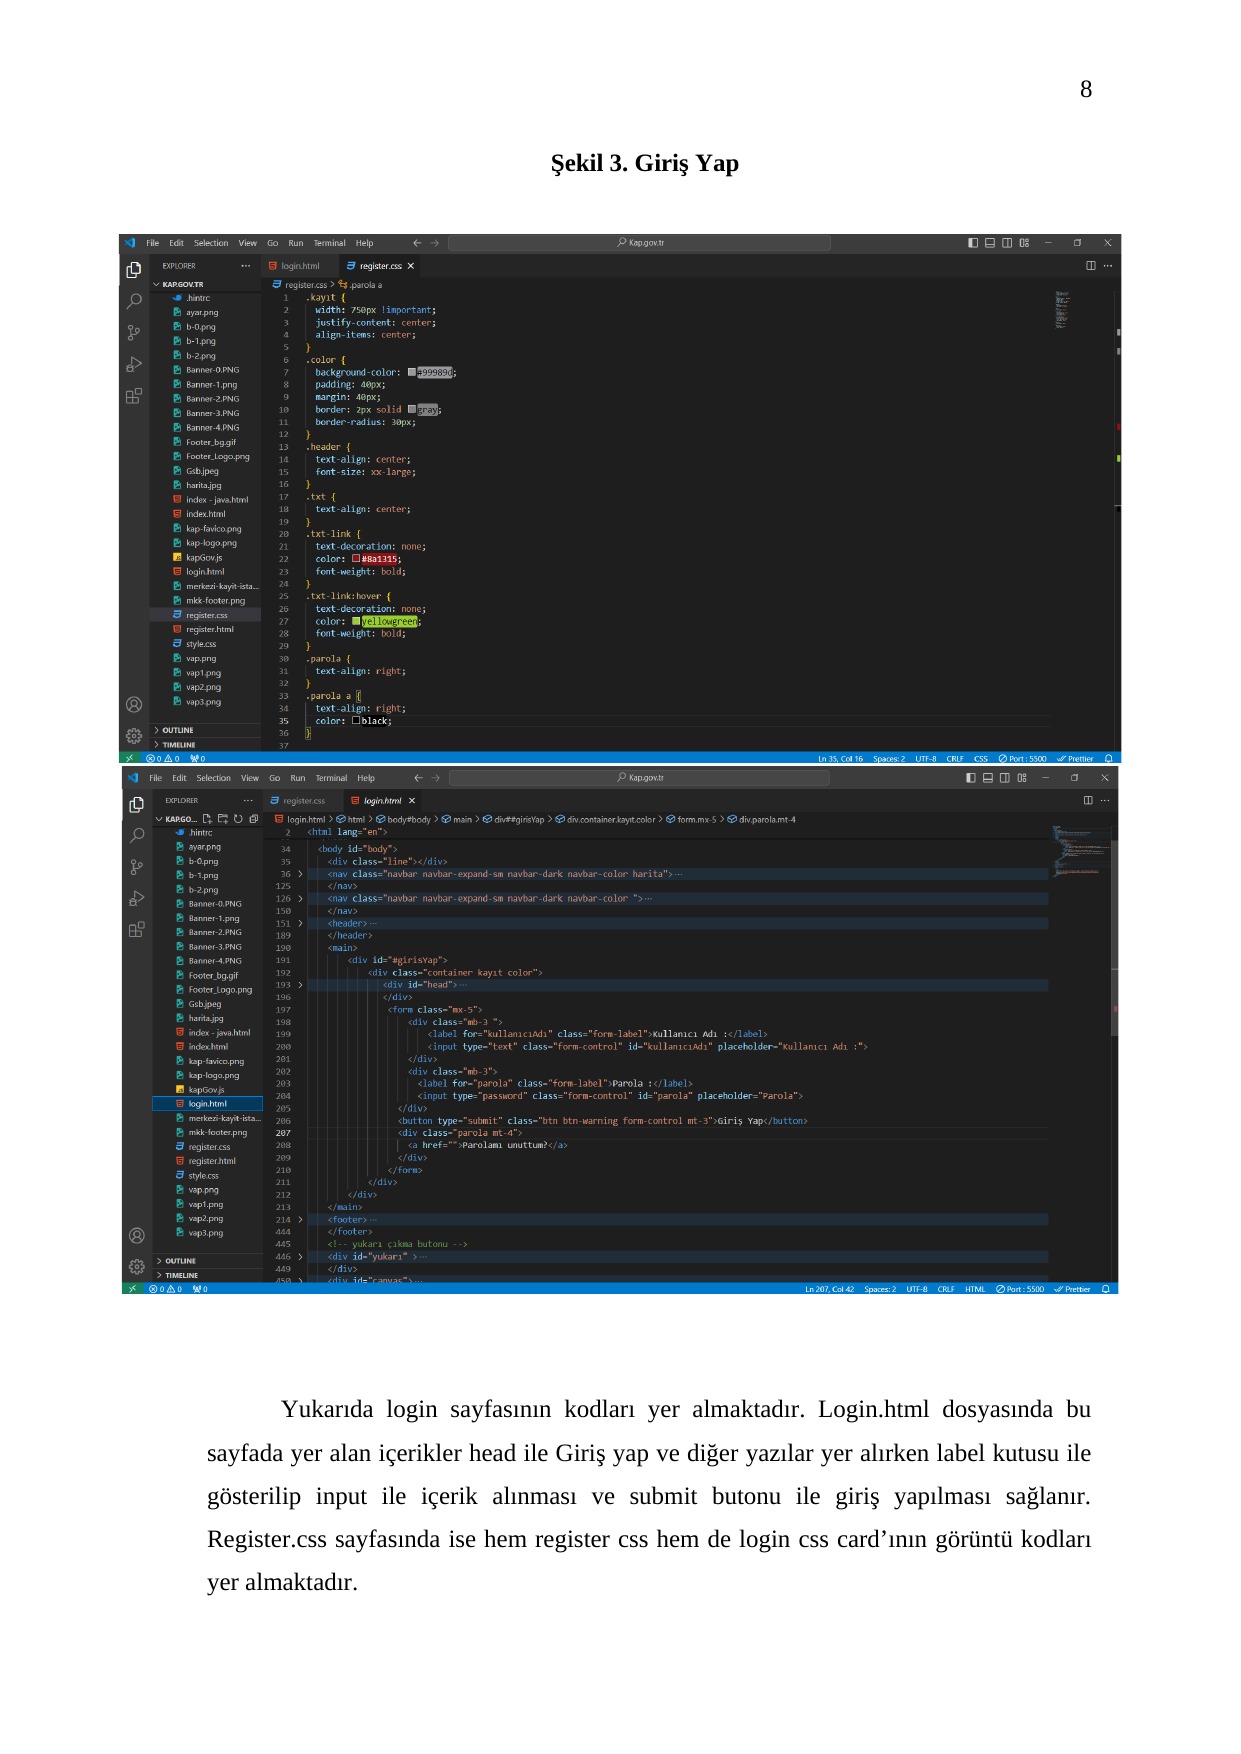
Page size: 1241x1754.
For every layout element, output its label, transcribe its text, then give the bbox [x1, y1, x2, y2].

picture [121, 766, 1119, 1294]
text Yukarıda login sayfasının kodları yer almaktadır. Login.html dosyasında bu sayfada yer alan içerikler head ile Giriş yap ve diğer yazılar yer alırken label kutusu ile gösterilip input ile içerik alınması ve submit butonu ile giriş yapılması sağlanır. Register.css sayfasında ise hem register css hem de login css card’ının görüntü kodları yer almaktadır. [207, 1394, 1092, 1596]
text Şekil 3. Giriş Yap [207, 148, 1092, 176]
picture [118, 234, 1122, 763]
